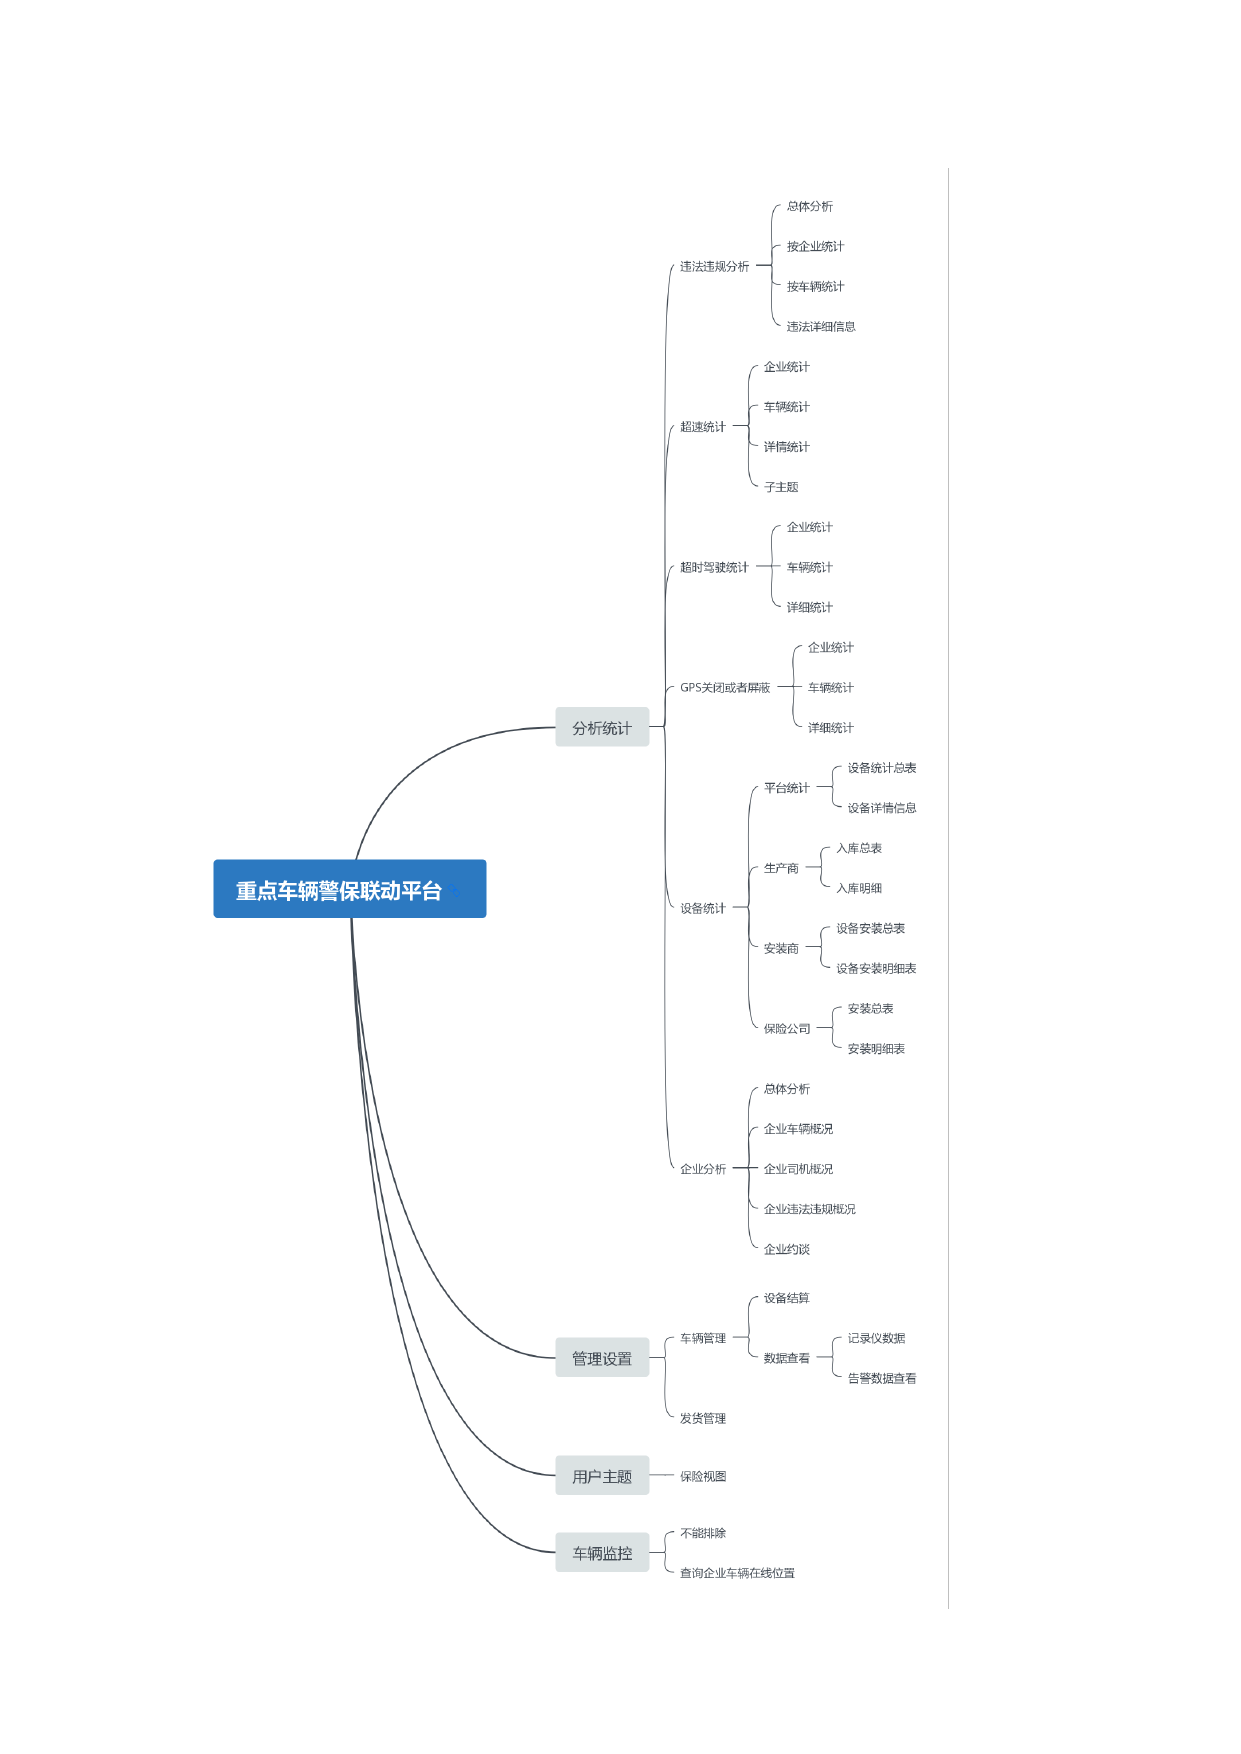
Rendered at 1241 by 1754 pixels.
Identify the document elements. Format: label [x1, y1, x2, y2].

picture [187, 168, 953, 1618]
